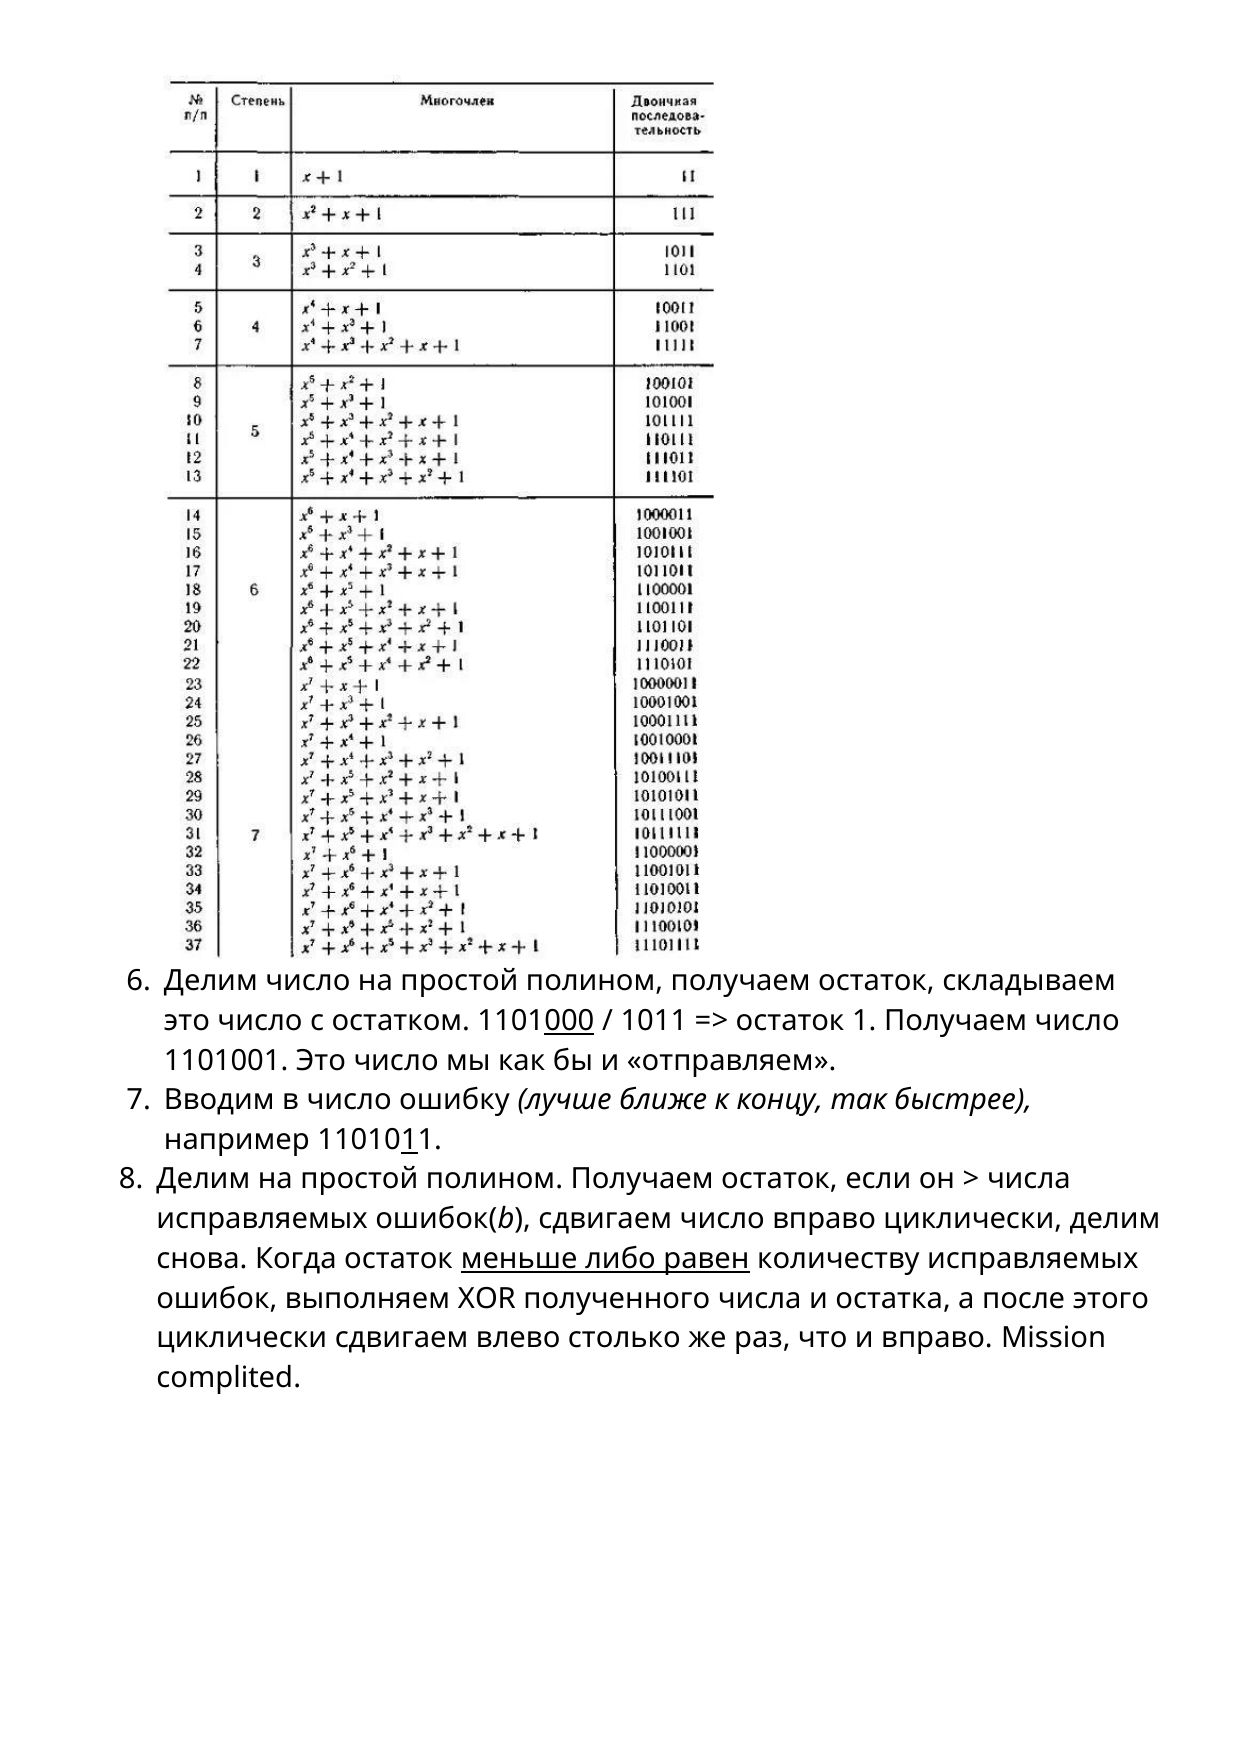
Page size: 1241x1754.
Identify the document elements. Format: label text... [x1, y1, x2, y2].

picture [163, 75, 714, 960]
list Делим число на простой полином, получаем остаток, складываем это число с остатком. 1101000 / 1011 => остаток 1. Получаем число 1101001. Это число мы как бы и «отправляем». [126, 959, 1165, 1078]
list Делим на простой полином. Получаем остаток, если он > числа исправляемых ошибок(b), сдвигаем число вправо циклически, делим снова. Когда остаток меньше либо равен количеству исправляемых ошибок, выполняем XOR полученного числа и остатка, а после этого циклически сдвигаем влево столько же раз, что и вправо. Mission complited. [119, 1158, 1165, 1396]
list Вводим в число ошибку (лучше ближе к концу, так быстрее), например 1101011. [126, 1078, 1165, 1158]
